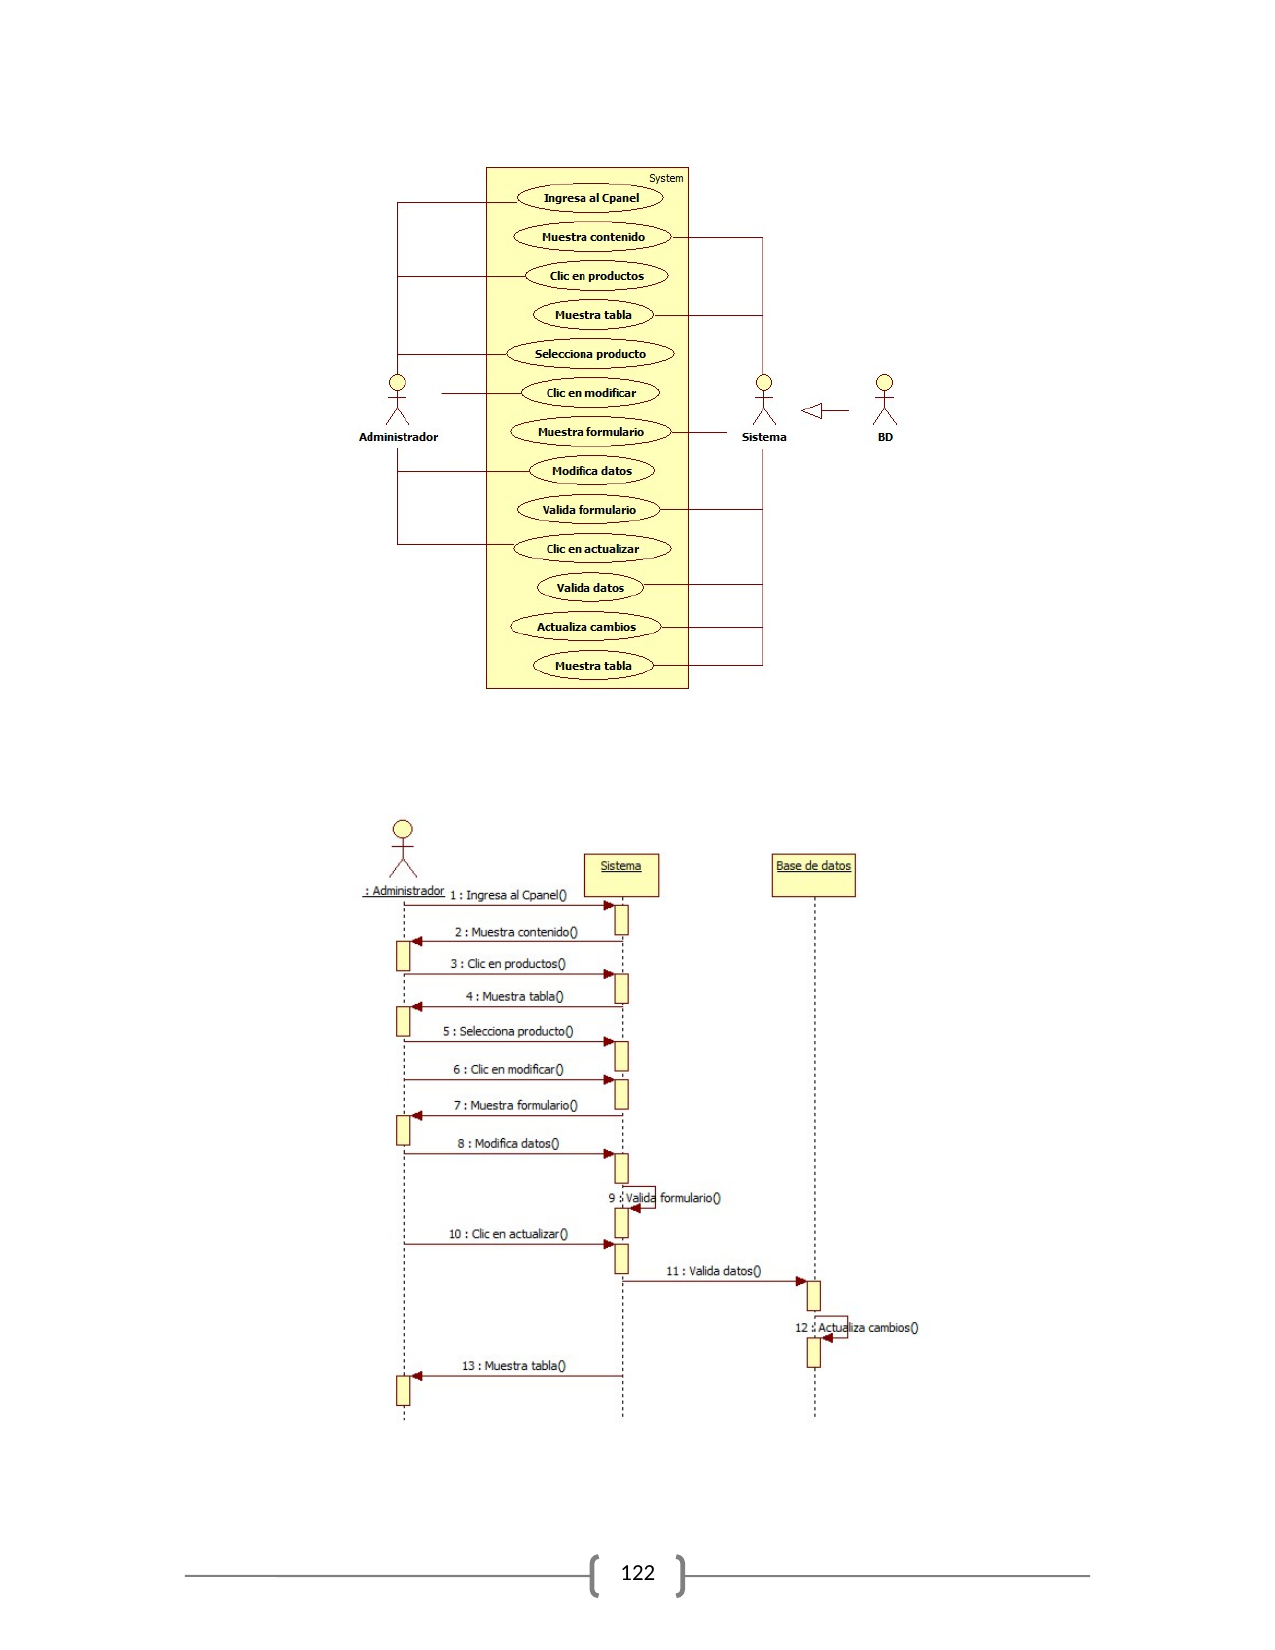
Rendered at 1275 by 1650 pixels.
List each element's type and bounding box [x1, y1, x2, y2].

picture [336, 797, 939, 1442]
picture [334, 147, 941, 708]
